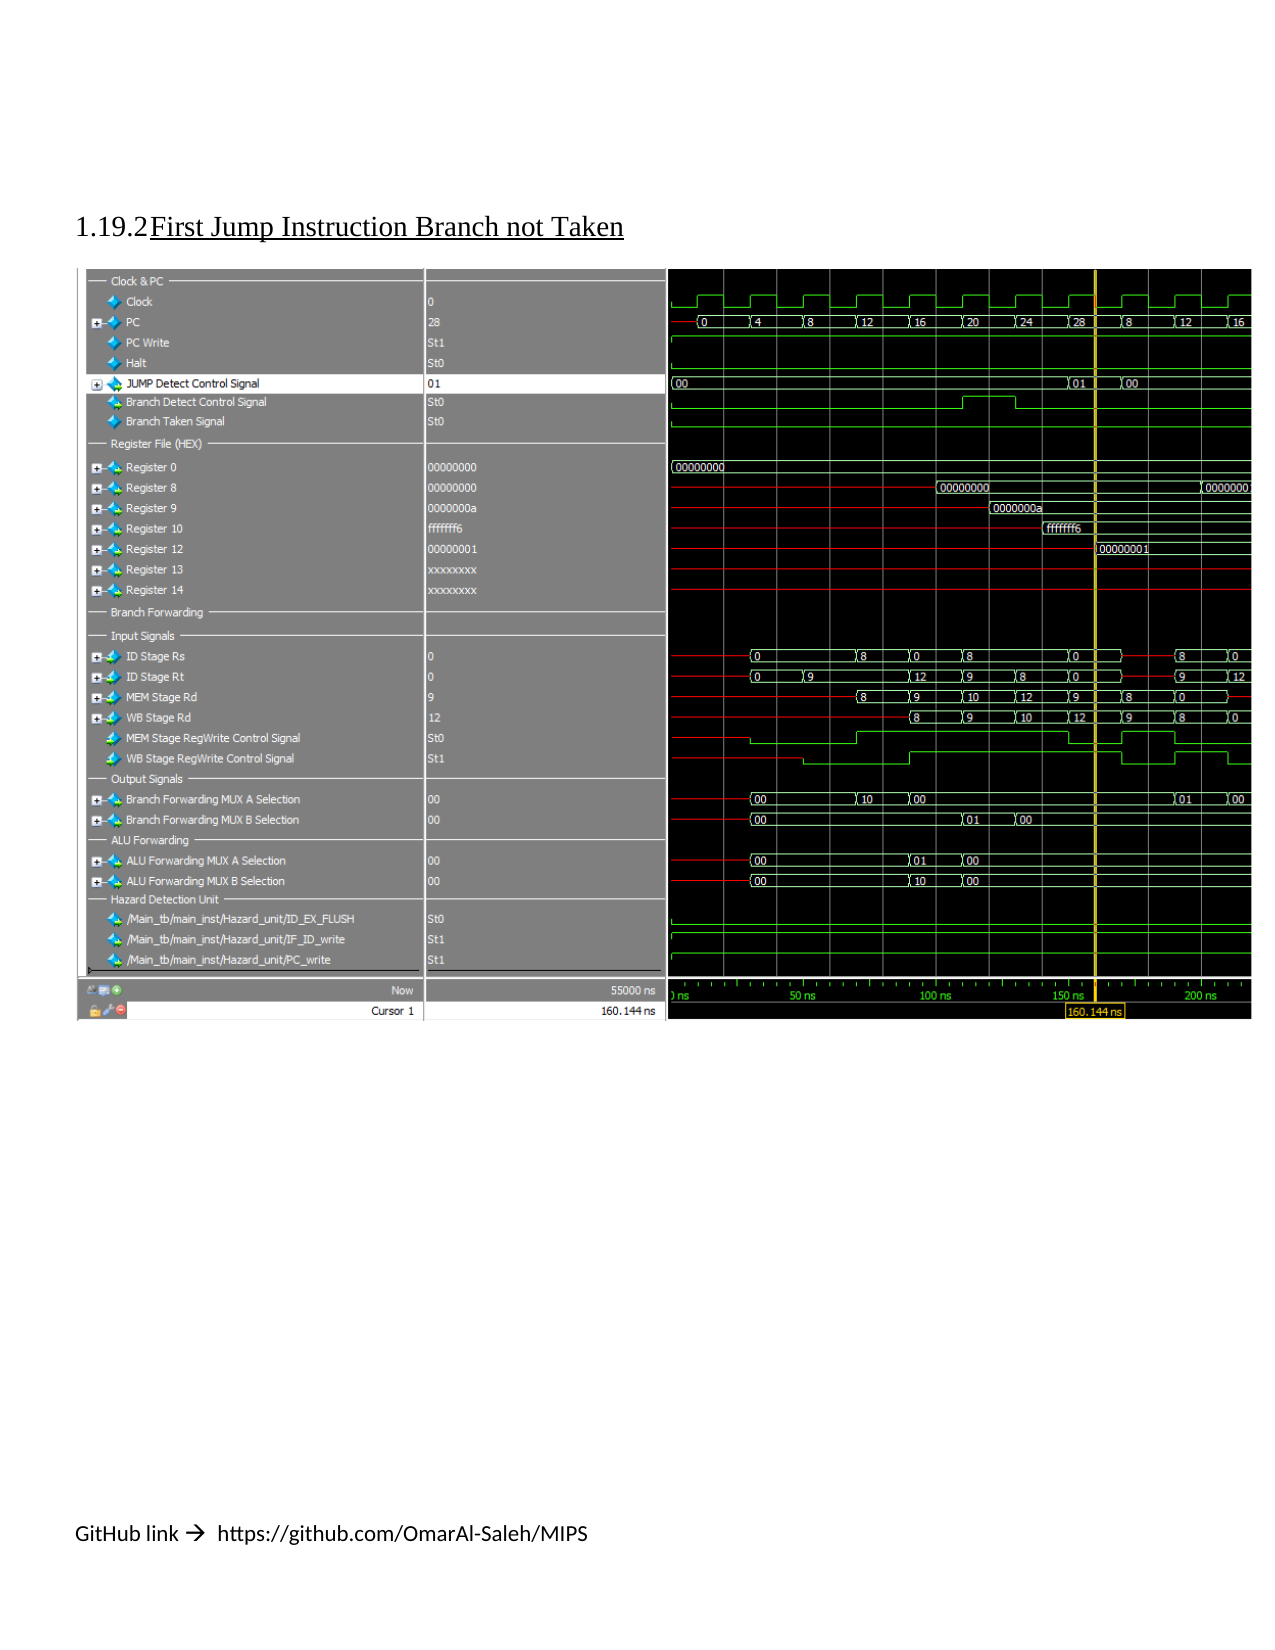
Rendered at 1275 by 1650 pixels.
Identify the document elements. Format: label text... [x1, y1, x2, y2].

subtitle First Jump Instruction Branch not Taken [75, 209, 1200, 243]
picture [75, 268, 1252, 1021]
